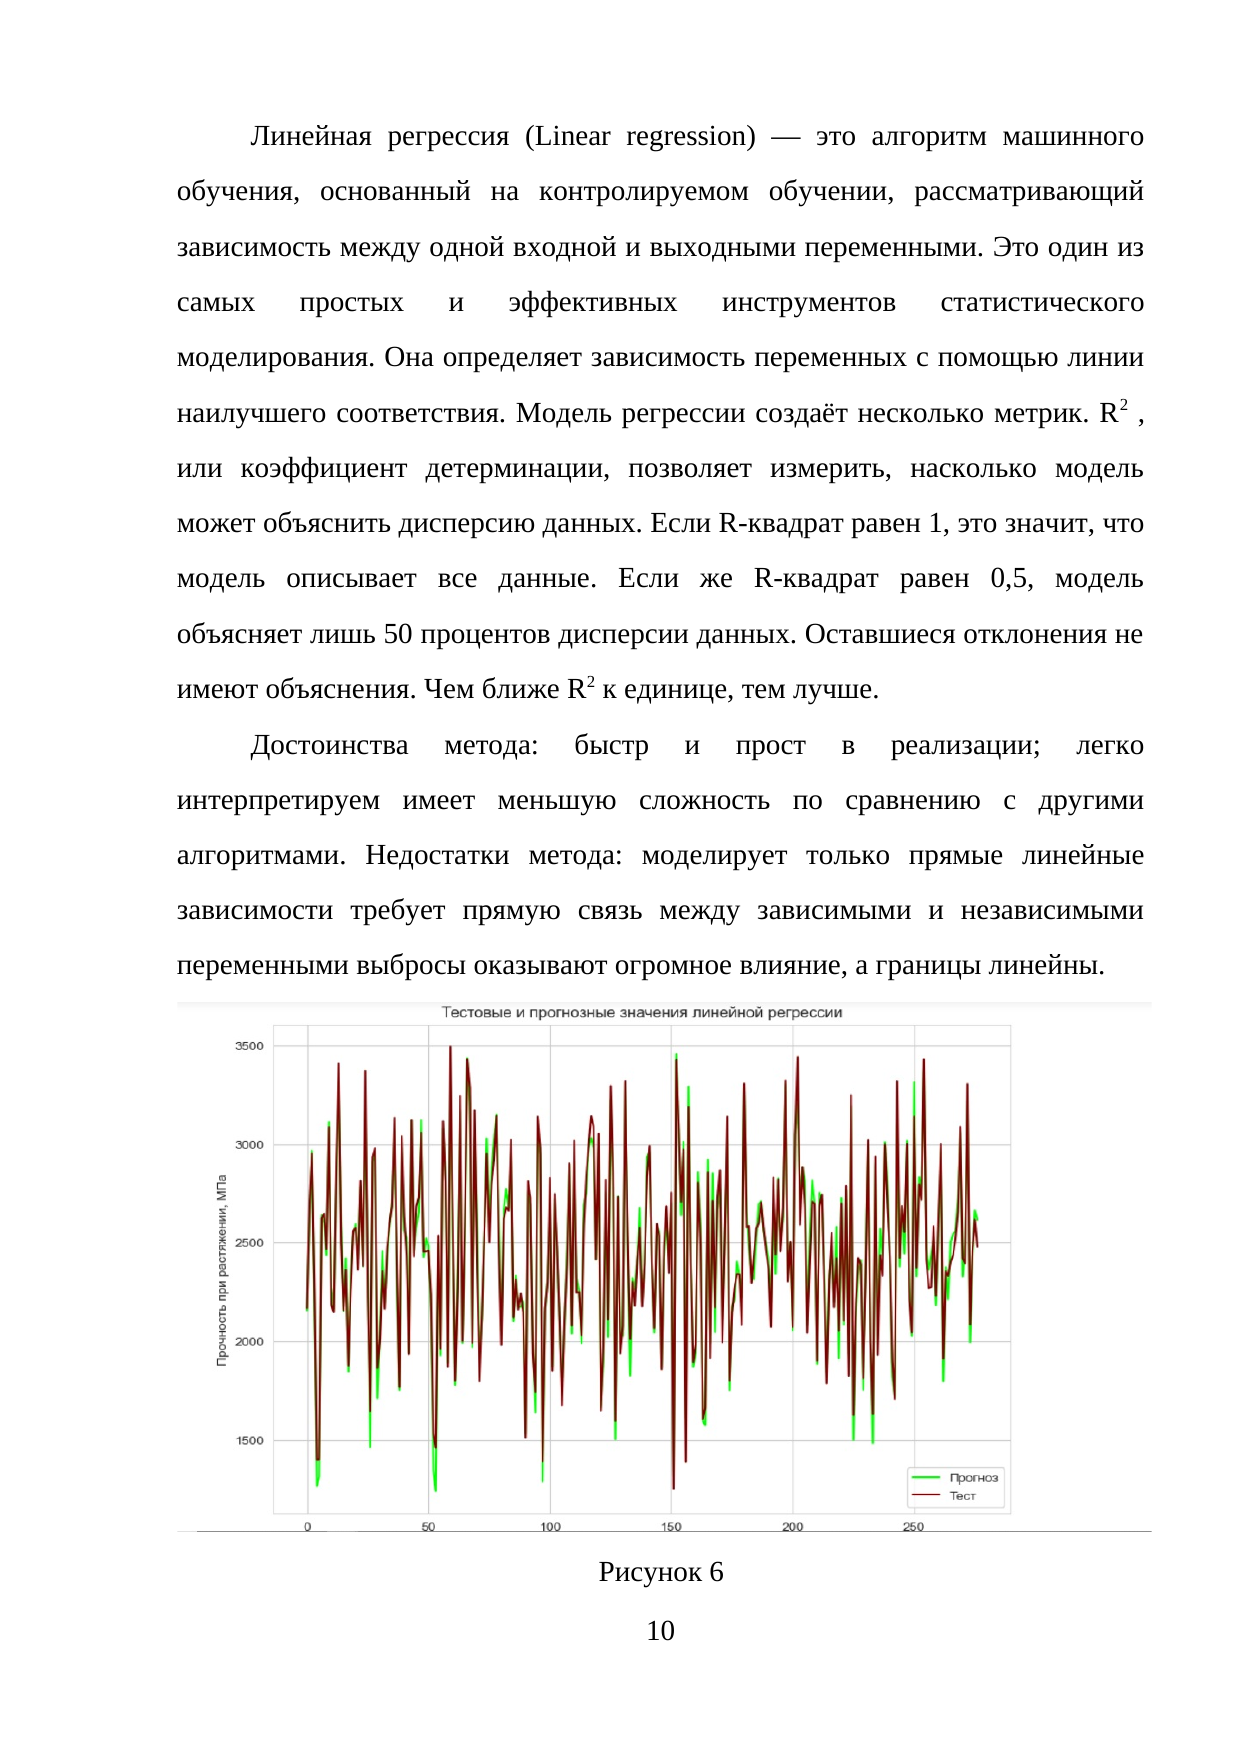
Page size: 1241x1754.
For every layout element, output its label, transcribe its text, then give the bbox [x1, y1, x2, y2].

text Линейная регрессия (Linear regression) — это алгоритм машинного обучения, основанный на контролируемом обучении, рассматривающий зависимость между одной входной и выходными переменными. Это один из самых простых и эффективных инструментов статистического моделирования. Она определяет зависимость переменных с помощью линии наилучшего соответствия. Модель регрессии создаёт несколько метрик. R2 , или коэффициент детерминации, позволяет измерить, насколько модель может объяснить дисперсию данных. Если R-квадрат равен 1, это значит, что модель описывает все данные. Если же R-квадрат равен 0,5, модель объясняет лишь 50 процентов дисперсии данных. Оставшиеся отклонения не имеют объяснения. Чем ближе R2 к единице, тем лучше. [177, 118, 1145, 705]
picture [177, 1002, 1152, 1532]
text Рисунок 6 [177, 1554, 1145, 1588]
text Достоинства метода: быстр и прост в реализации; легко интерпретируем имеет меньшую сложность по сравнению с другими алгоритмами. Недостатки метода: моделирует только прямые линейные зависимости требует прямую связь между зависимыми и независимыми переменными выбросы оказывают огромное влияние, а границы линейны. [177, 727, 1145, 981]
